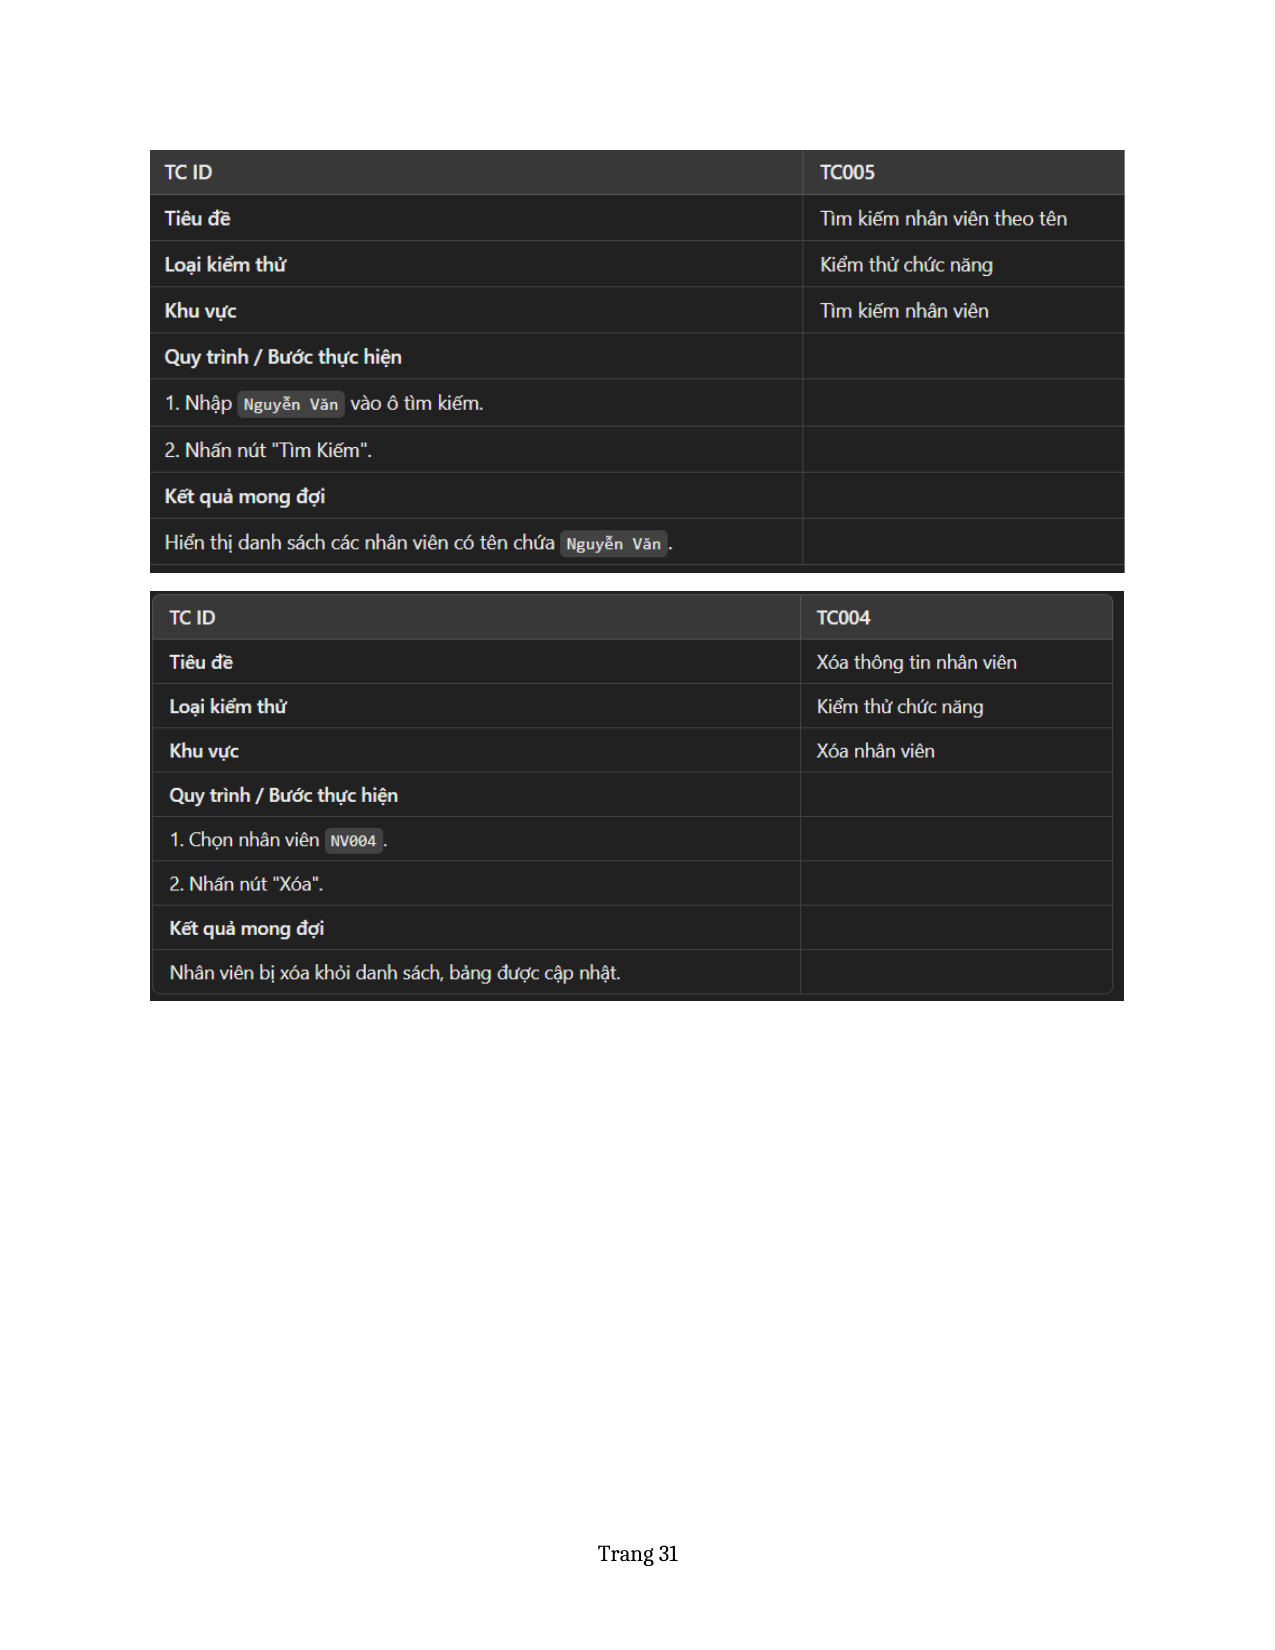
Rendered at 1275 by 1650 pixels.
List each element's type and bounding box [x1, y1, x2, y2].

picture [150, 150, 1125, 573]
picture [150, 591, 1124, 1001]
